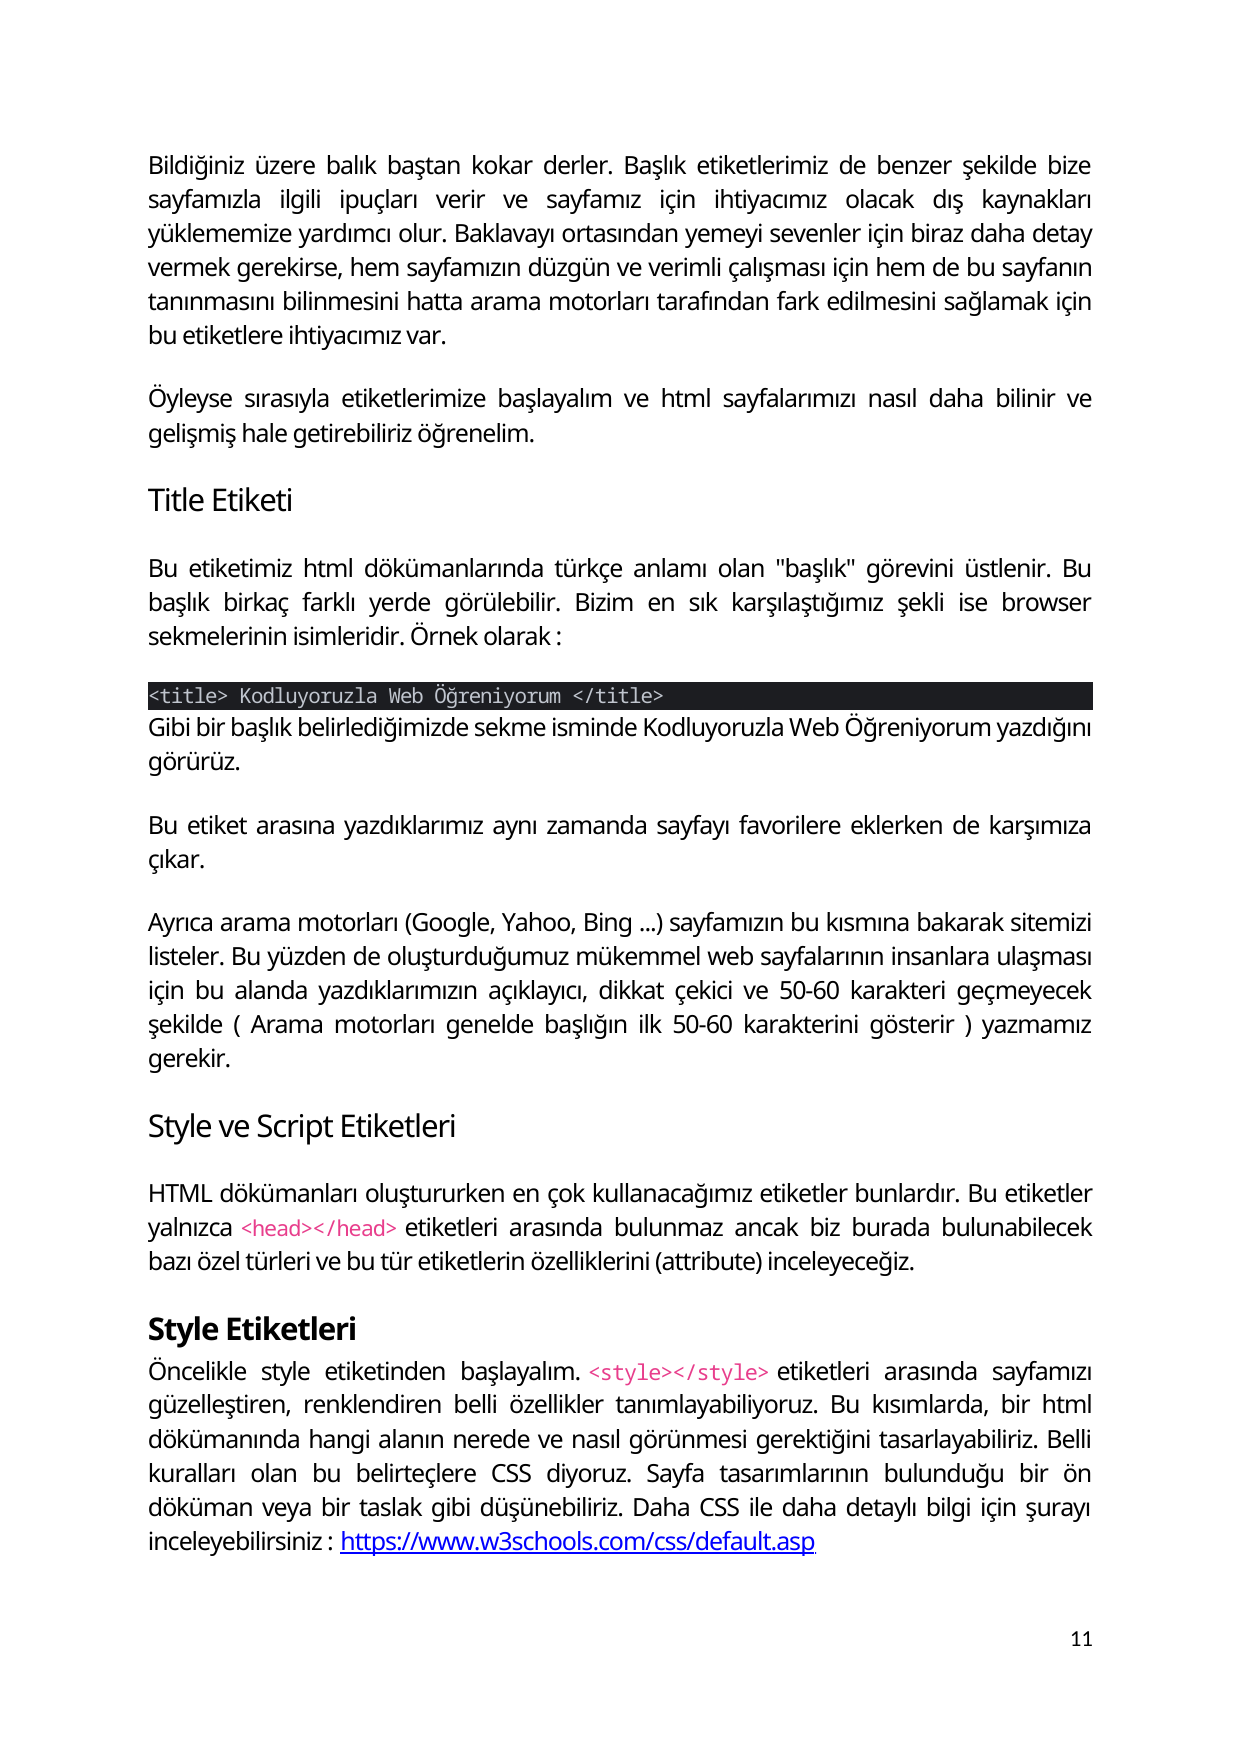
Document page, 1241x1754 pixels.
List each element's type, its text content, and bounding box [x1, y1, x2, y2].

subtitle Title Etiketi [148, 478, 1093, 521]
text Bu etiket arasına yazdıklarımız aynı zamanda sayfayı favorilere eklerken de karşımıza çıkar. [148, 807, 1093, 875]
text Ayrıca arama motorları (Google, Yahoo, Bing ...) sayfamızın bu kısmına bakarak sitemizi listeler. Bu yüzden de oluşturduğumuz mükemmel web sayfalarının insanlara ulaşması için bu alanda yazdıklarımızın açıklayıcı, dikkat çekici ve 50-60 karakteri geçmeyecek şekilde ( Arama motorları genelde başlığın ilk 50-60 karakterini gösterir ) yazmamız gerekir. [148, 904, 1093, 1075]
text Bu etiketimiz html dökümanlarında türkçe anlamı olan "başlık" görevini üstlenir. Bu başlık birkaç farklı yerde görülebilir. Bizim en sık karşılaştığımız şekli ise browser sekmelerinin isimleridir. Örnek olarak : [148, 550, 1093, 652]
text Gibi bir başlık belirlediğimizde sekme isminde Kodluyoruzla Web Öğreniyorum yazdığını görürüz. [148, 710, 1093, 778]
text Öncelikle style etiketinden başlayalım. <style></style> etiketleri arasında sayfamızı güzelleştiren, renklendiren belli özellikler tanımlayabiliyoruz. Bu kısımlarda, bir html dökümanında hangi alanın nerede ve nasıl görünmesi gerektiğini tasarlayabiliriz. Belli kuralları olan bu belirteçlere CSS diyoruz. Sayfa tasarımlarının bulunduğu bir ön döküman veya bir taslak gibi düşünebiliriz. Daha CSS ile daha detaylı bilgi için şurayı inceleyebilirsiniz : https://www.w3schools.com/css/default.asp [148, 1353, 1093, 1557]
text HTML dökümanları oluştururken en çok kullanacağımız etiketler bunlardır. Bu etiketler yalnızca <head></head> etiketleri arasında bulunmaz ancak biz burada bulunabilecek bazı özel türleri ve bu tür etiketlerin özelliklerini (attribute) inceleyeceğiz. [148, 1176, 1093, 1278]
subtitle Style Etiketleri [148, 1307, 1093, 1350]
subtitle Style ve Script Etiketleri [148, 1104, 1093, 1147]
text Bildiğiniz üzere balık baştan kokar derler. Başlık etiketlerimiz de benzer şekilde bize sayfamızla ilgili ipuçları verir ve sayfamız için ihtiyacımız olacak dış kaynakları yüklememize yardımcı olur. Baklavayı ortasından yemeyi sevenler için biraz daha detay vermek gerekirse, hem sayfamızın düzgün ve verimli çalışması için hem de bu sayfanın tanınmasını bilinmesini hatta arama motorları tarafından fark edilmesini sağlamak için bu etiketlere ihtiyacımız var. [148, 148, 1093, 352]
text Öyleyse sırasıyla etiketlerimize başlayalım ve html sayfalarımızı nasıl daha bilinir ve gelişmiş hale getirebiliriz öğrenelim. [148, 381, 1093, 449]
text <title> Kodluyoruzla Web Öğreniyorum </title> [148, 682, 1093, 710]
